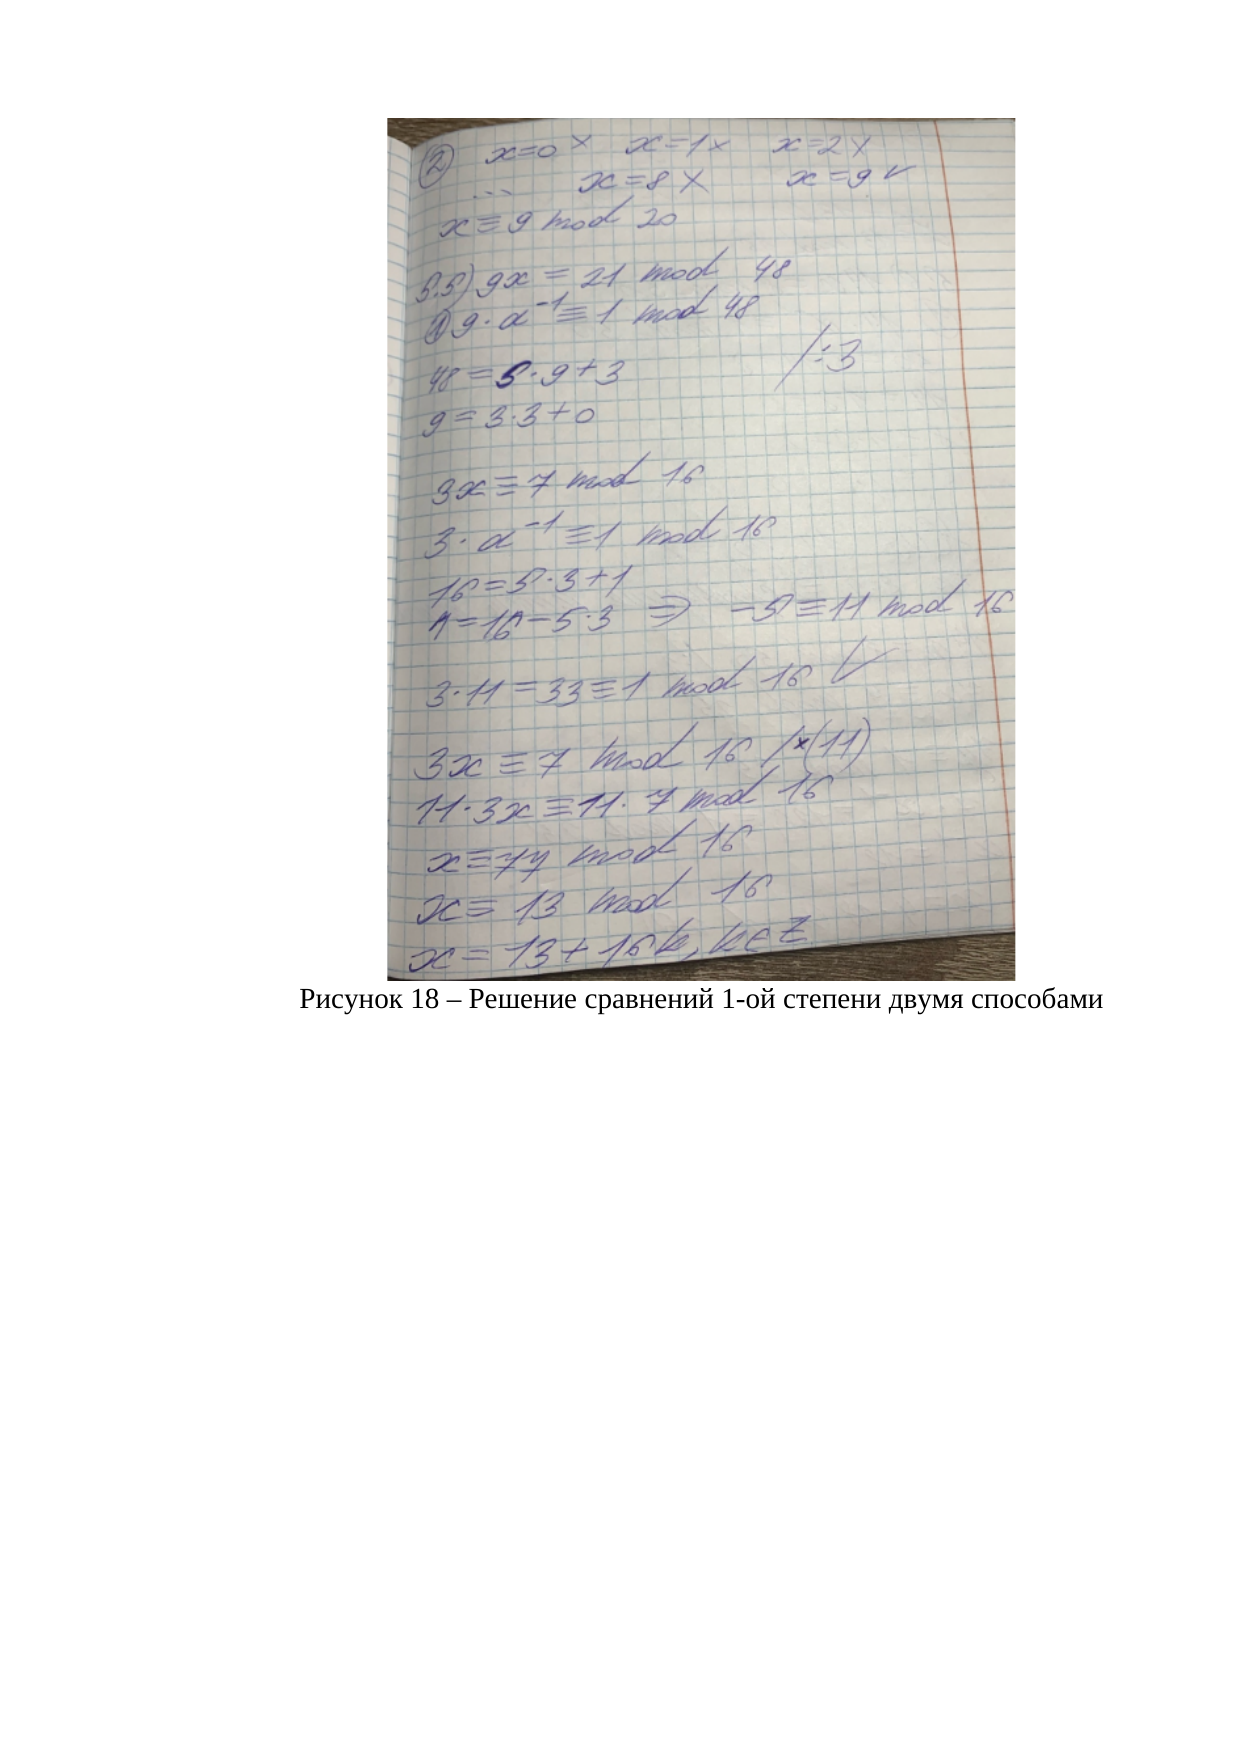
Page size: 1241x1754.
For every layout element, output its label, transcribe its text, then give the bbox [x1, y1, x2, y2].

picture [387, 118, 1016, 981]
text Рисунок 18 – Решение сравнений 1-ой степени двумя способами [177, 981, 1152, 1014]
